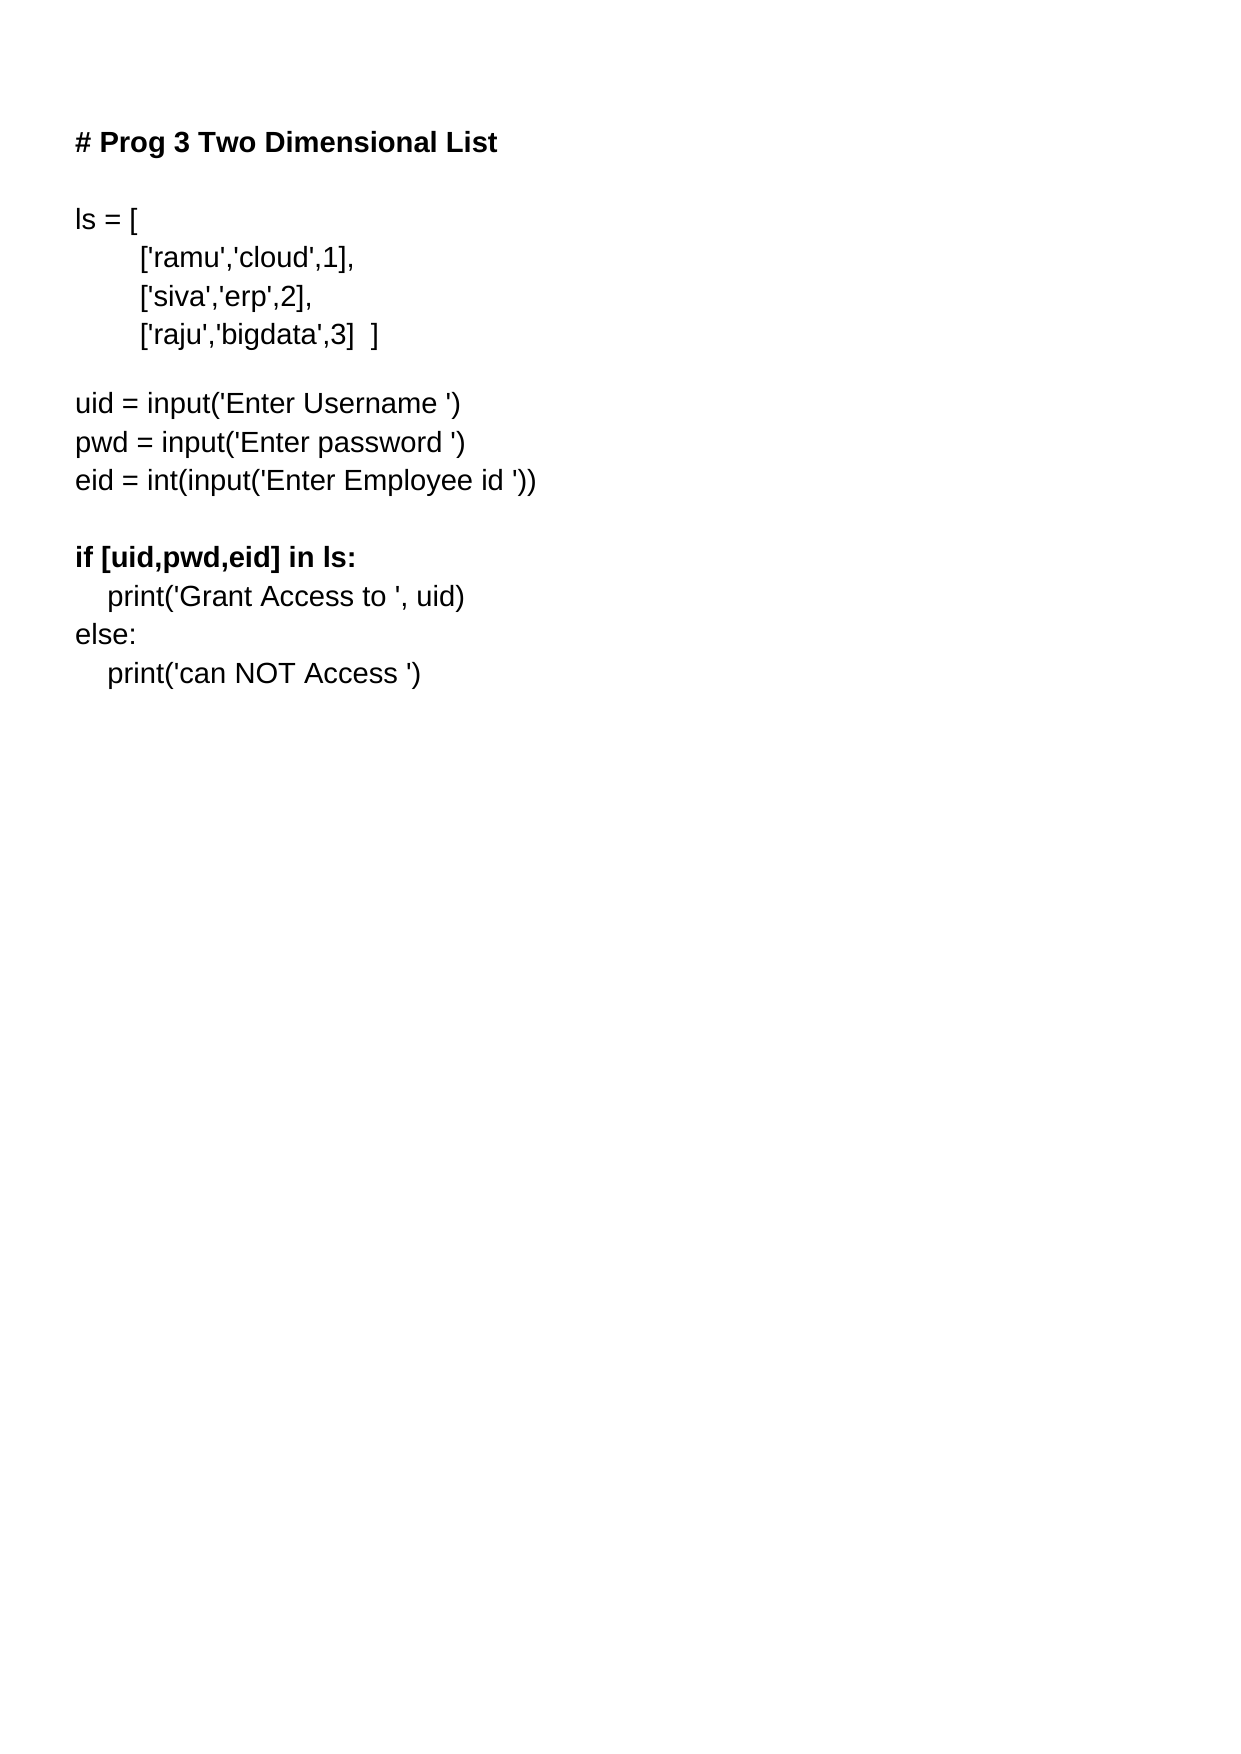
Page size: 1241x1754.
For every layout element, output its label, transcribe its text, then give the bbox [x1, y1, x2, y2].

text ['raju','bigdata',3] ] [75, 317, 1165, 351]
text eid = int(input('Enter Employee id ')) [75, 463, 1165, 497]
text print('can NOT Access ') [75, 656, 1165, 689]
text uid = input('Enter Username ') [75, 386, 1165, 419]
text else: [75, 617, 1165, 651]
text # Prog 3 Two Dimensional List [75, 124, 1165, 158]
text ['siva','erp',2], [75, 279, 1165, 312]
text ls = [ [75, 202, 1165, 235]
text print('Grant Access to ', uid) [75, 579, 1165, 612]
text pwd = input('Enter password ') [75, 424, 1165, 458]
text ['ramu','cloud',1], [75, 240, 1165, 274]
text if [uid,pwd,eid] in ls: [75, 540, 1165, 574]
